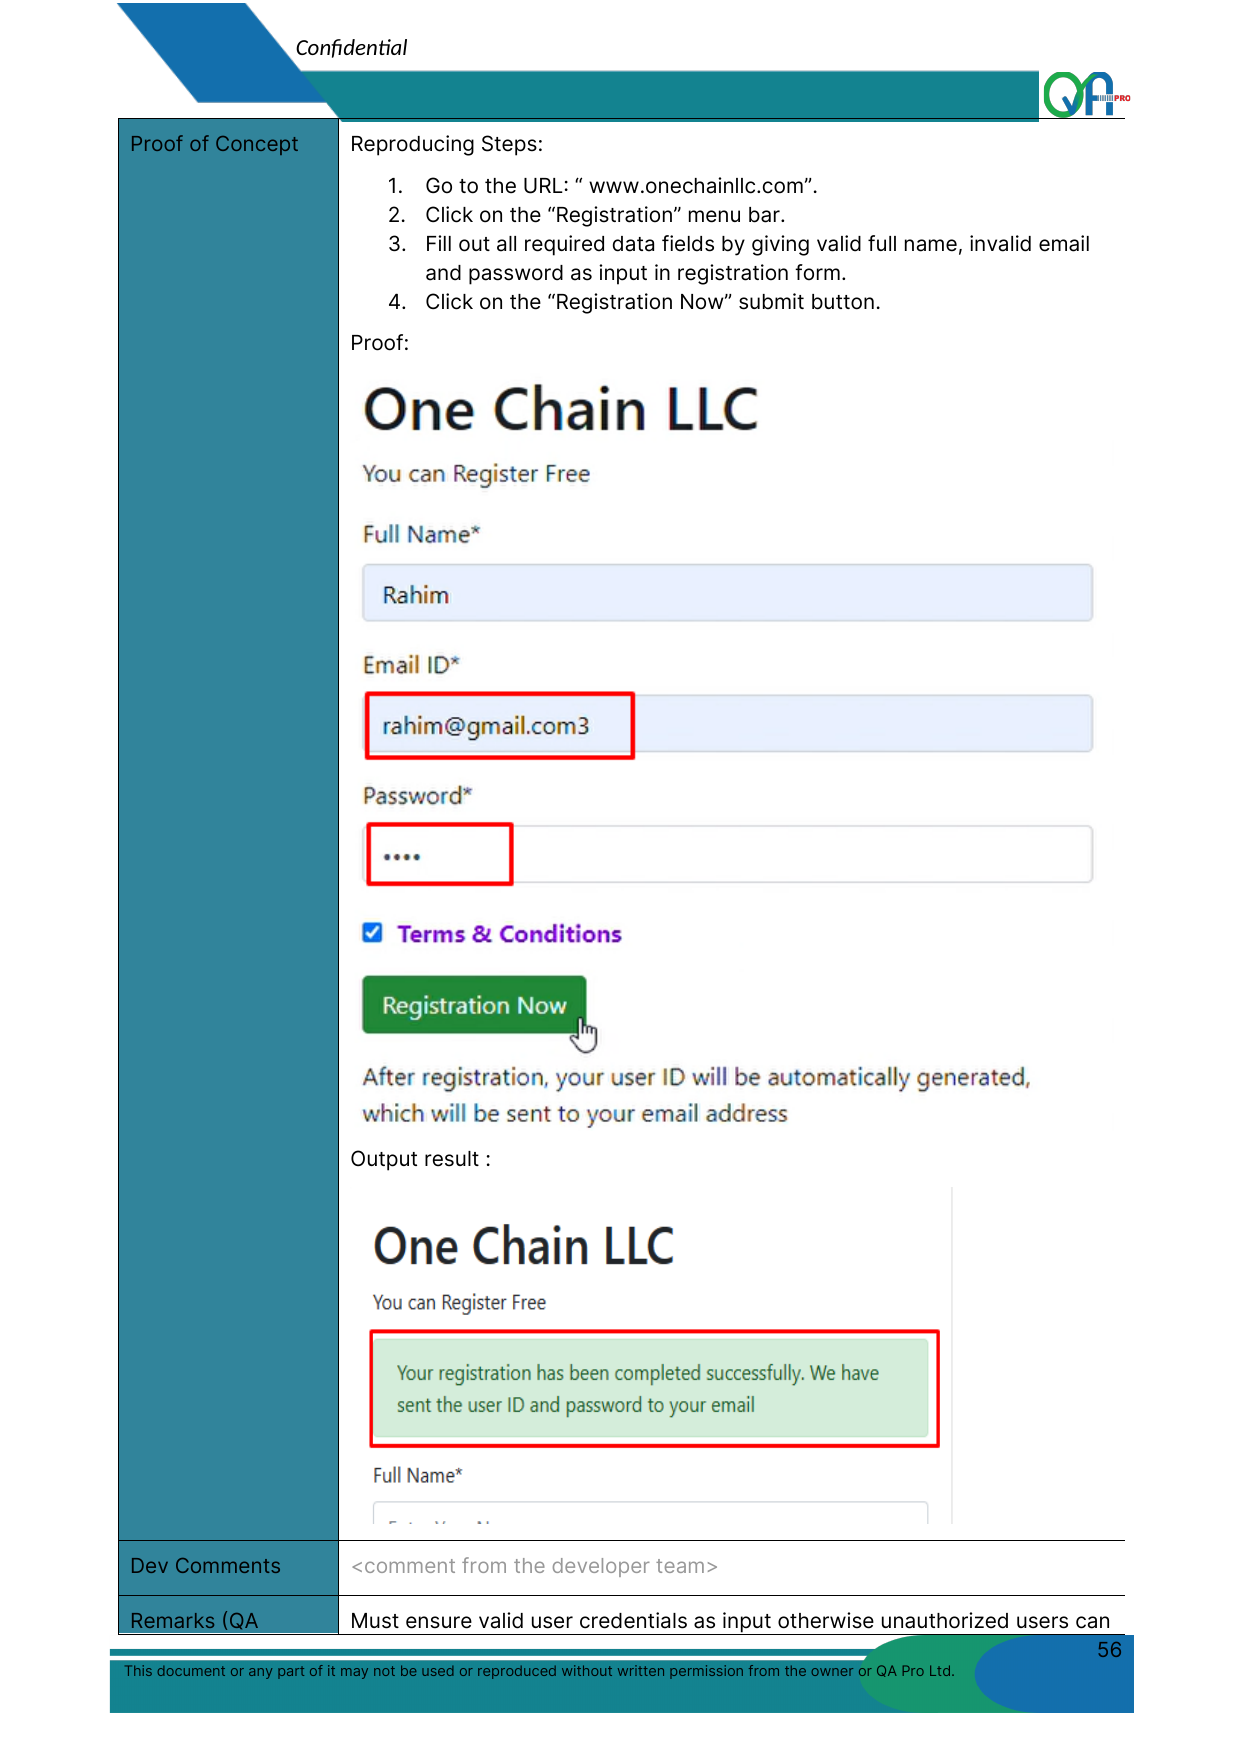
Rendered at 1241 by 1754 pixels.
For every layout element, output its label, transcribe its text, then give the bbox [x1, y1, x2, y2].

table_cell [339, 1596, 1125, 1633]
table_cell Reproducing Steps: Go to the URL: “ www.onechainllc.com”. Click on the “Registration” menu bar. Fill out all required data fields by giving valid full name, invalid email and password as input in registration form. Click on the “Registration Now” submit button. Proof: Output result : [339, 119, 1125, 1540]
picture [109, 1635, 1134, 1713]
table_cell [119, 1596, 338, 1633]
picture [1043, 72, 1131, 118]
table_cell Dev Comments [119, 1541, 338, 1595]
table_cell Proof of Concept [119, 119, 338, 1540]
picture [350, 371, 1115, 1131]
table_cell <comment from the developer team> [339, 1541, 1125, 1595]
picture [350, 1187, 971, 1524]
picture [116, 3, 1039, 122]
